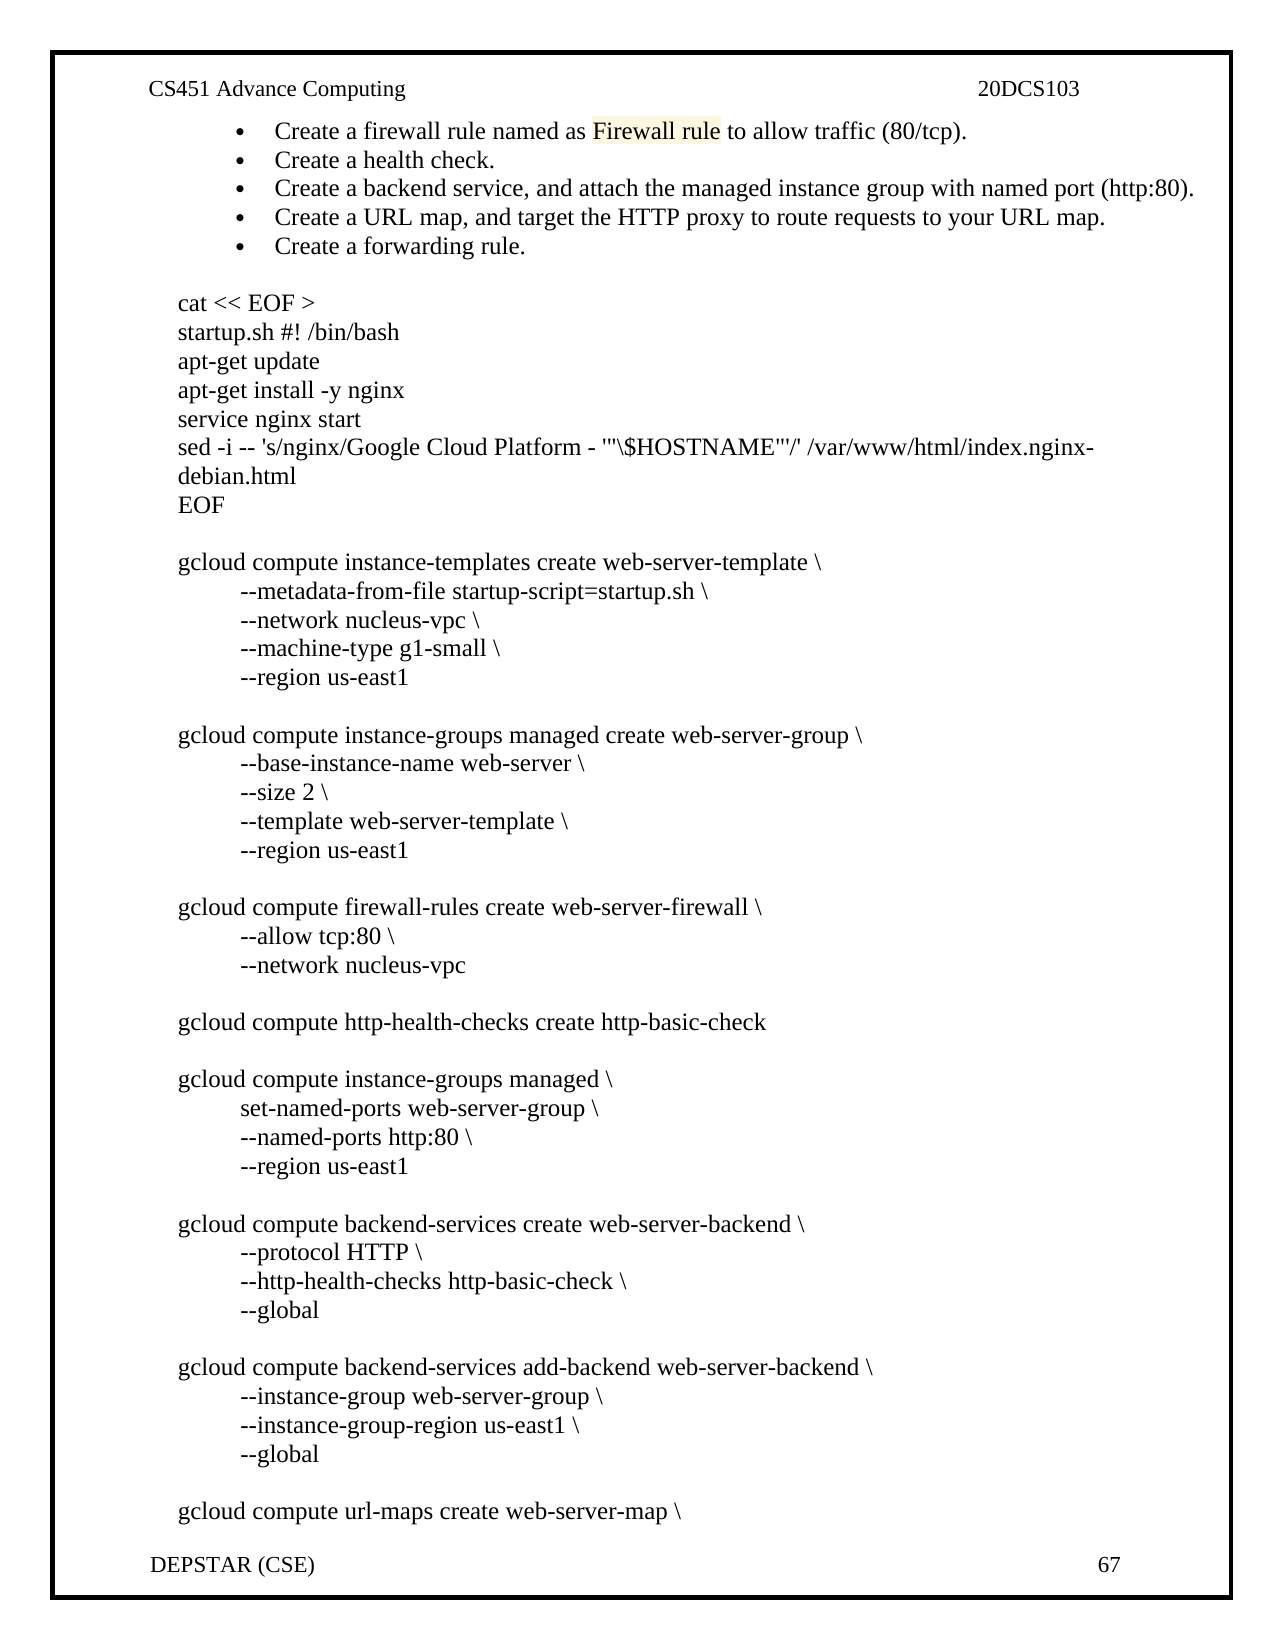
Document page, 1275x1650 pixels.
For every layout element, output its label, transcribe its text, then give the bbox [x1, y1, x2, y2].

text gcloud compute url-maps create web-server-map \ [178, 1496, 1229, 1525]
list Create a firewall rule named as Firewall rule to allow traffic (80/tcp). [721, 116, 1229, 144]
text --template web-server-template \ [240, 806, 1229, 835]
text --allow tcp:80 \ [240, 921, 1229, 950]
text --global [240, 1439, 1229, 1467]
list Create a forwarding rule. [236, 231, 1229, 260]
text apt-get install -y nginx service nginx start [178, 375, 407, 432]
text --network nucleus-vpc [240, 950, 1229, 978]
text --global [240, 1295, 1229, 1324]
text --region us-east1 [240, 835, 1229, 863]
text gcloud compute instance-groups managed create web-server-group \ [178, 720, 1229, 748]
text --protocol HTTP \ [240, 1237, 1229, 1266]
list Create a backend service, and attach the managed instance group with named port (http:80). [236, 173, 1229, 202]
text EOF [178, 490, 1229, 519]
text set-named-ports web-server-group \ [240, 1093, 1229, 1122]
text --http-health-checks http-basic-check \ [240, 1266, 1229, 1295]
text --region us-east1 [240, 662, 1229, 691]
text --base-instance-name web-server \ [240, 748, 1229, 777]
list Create a URL map, and target the HTTP proxy to route requests to your URL map. [236, 202, 1229, 231]
text --network nucleus-vpc \ [240, 605, 1229, 633]
text --metadata-from-file startup-script=startup.sh \ [240, 576, 1229, 605]
text --named-ports http:80 \ [240, 1122, 1229, 1151]
text --machine-type g1-small \ [240, 633, 1229, 662]
text --instance-group-region us-east1 \ [240, 1410, 1229, 1439]
list Create a health check. [236, 145, 1229, 173]
text --region us-east1 [240, 1151, 1229, 1180]
text gcloud compute instance-templates create web-server-template \ [178, 547, 1229, 576]
text cat << EOF > startup.sh #! /bin/bash [178, 288, 416, 346]
list Create a firewall rule named as Firewall rule to allow traffic (80/tcp). [236, 116, 592, 144]
text gcloud compute backend-services create web-server-backend \ [178, 1209, 1229, 1237]
text --instance-group web-server-group \ [240, 1381, 1229, 1410]
text sed -i -- 's/nginx/Google Cloud Platform - '"\$HOSTNAME"'/' /var/www/html/index.nginx- debian.html [178, 432, 1097, 490]
text gcloud compute http-health-checks create http-basic-check gcloud compute instance-groups managed \ [178, 979, 768, 1093]
text apt-get update [178, 346, 1229, 375]
text gcloud compute firewall-rules create web-server-firewall \ [178, 892, 1229, 921]
text --size 2 \ [240, 777, 1229, 806]
text gcloud compute backend-services add-backend web-server-backend \ [178, 1352, 1229, 1381]
